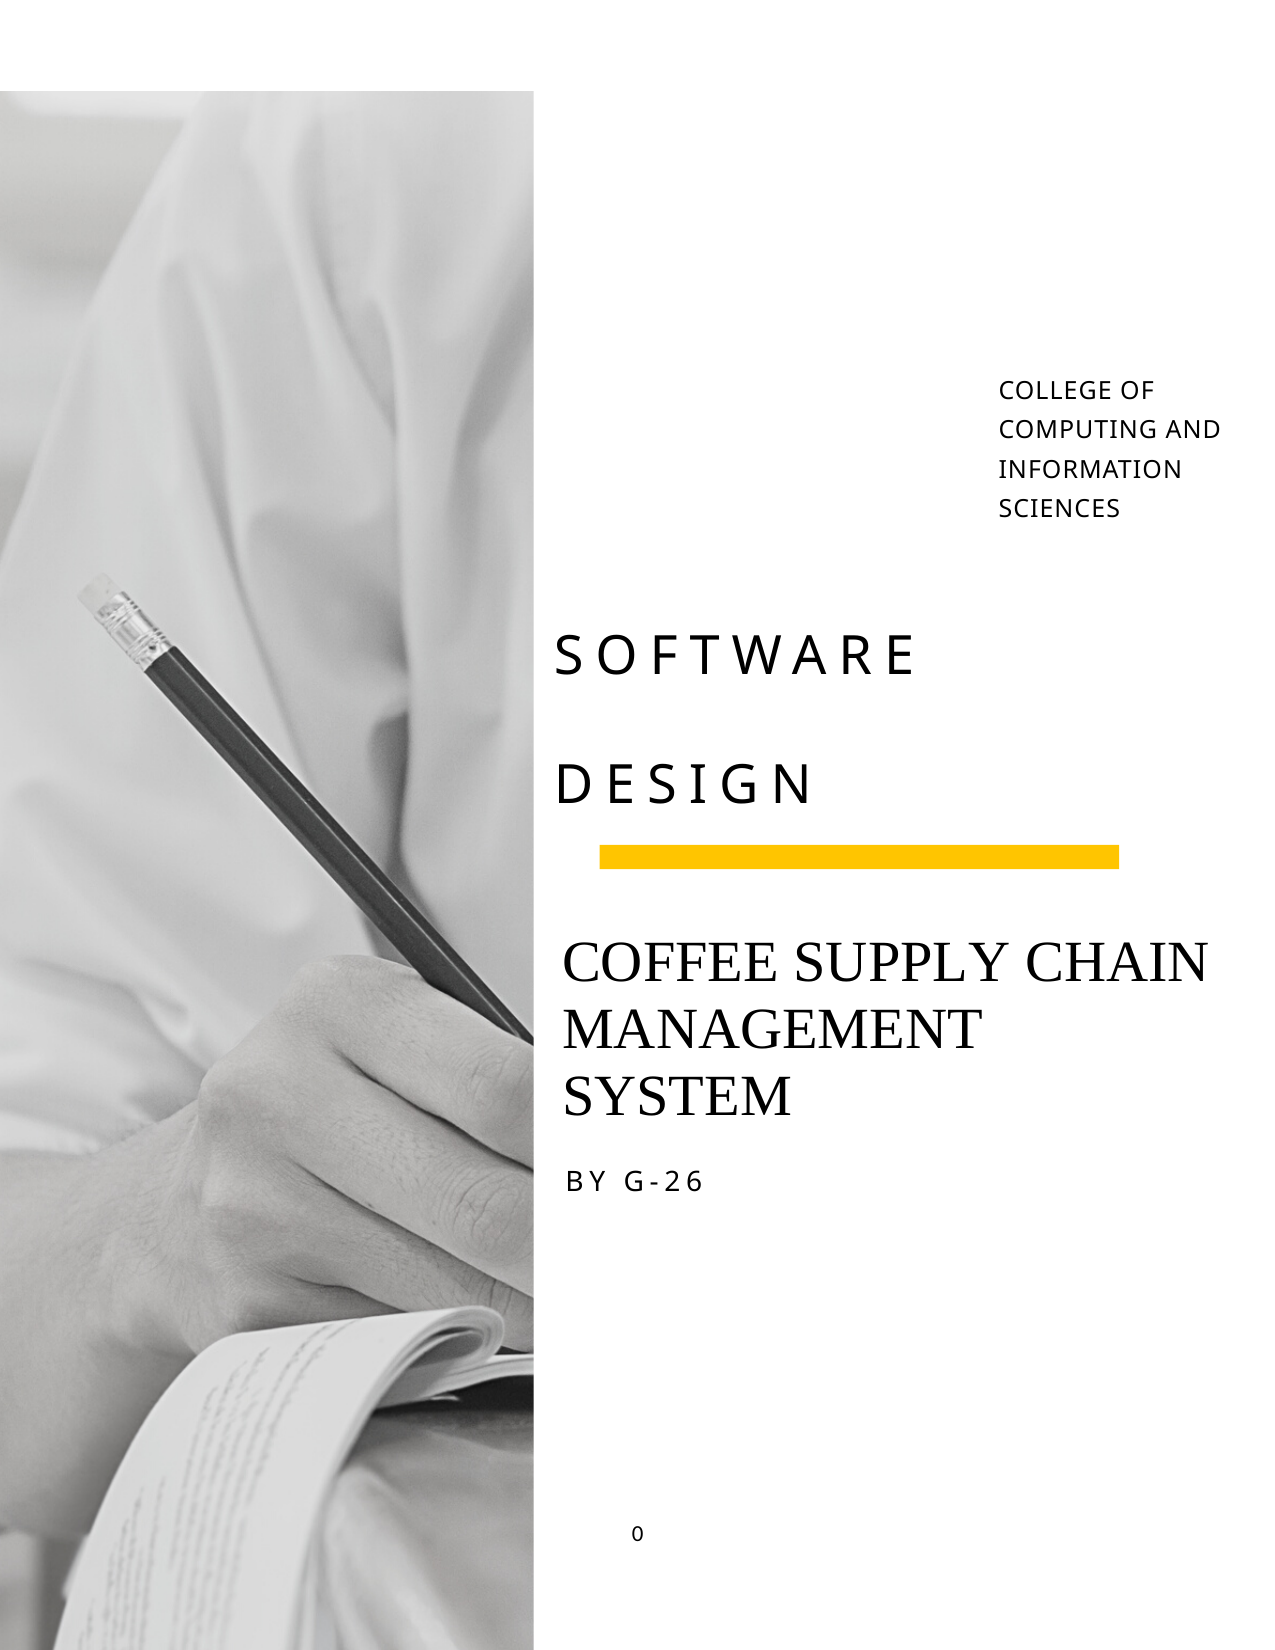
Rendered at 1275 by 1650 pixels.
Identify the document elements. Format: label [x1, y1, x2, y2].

picture [0, 91, 534, 1650]
